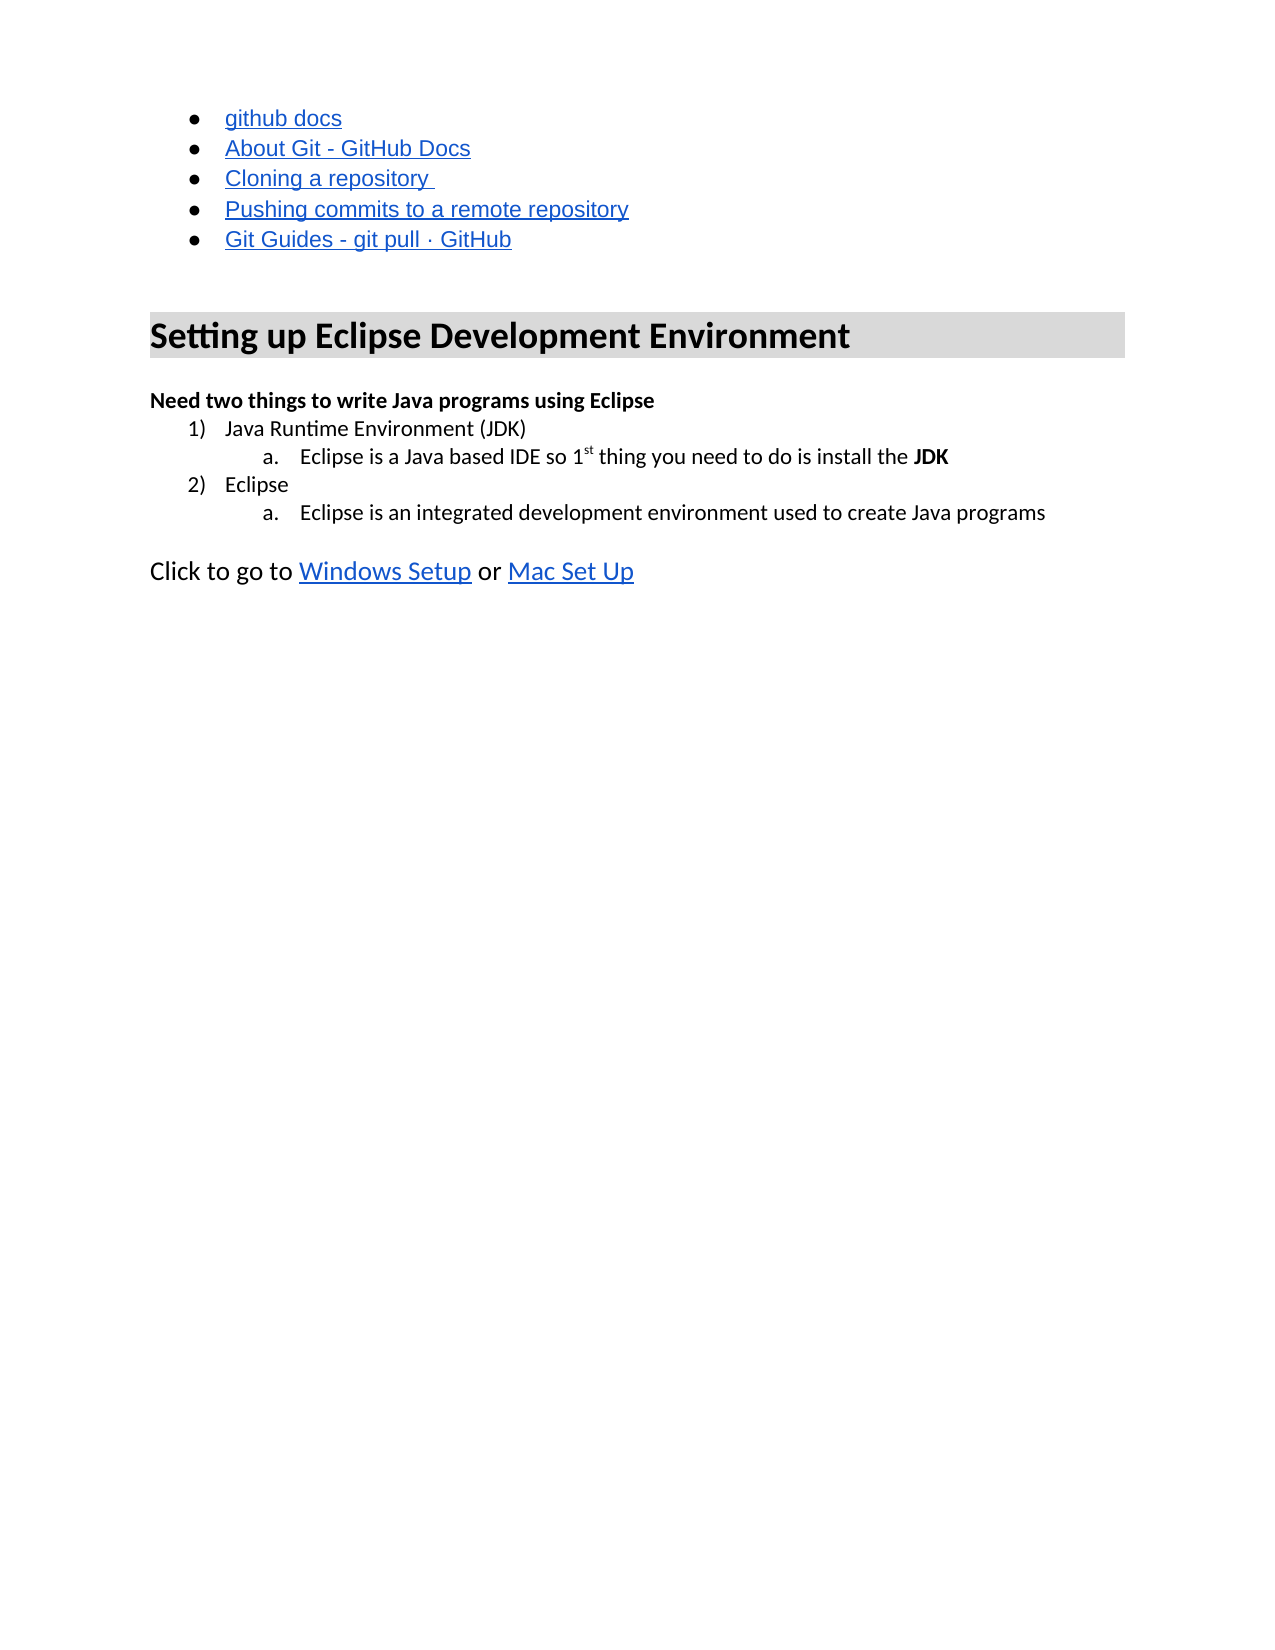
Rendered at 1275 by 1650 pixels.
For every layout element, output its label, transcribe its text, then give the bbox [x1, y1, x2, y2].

list github docs [187, 105, 1125, 131]
text Need two things to write Java programs using Eclipse [150, 386, 1125, 414]
list About Git - GitHub Docs [187, 135, 1125, 162]
list Eclipse is a Java based IDE so 1st thing you need to do is install the JDK [262, 442, 1125, 470]
list Cloning a repository [187, 165, 1125, 192]
list Eclipse is an integrated development environment used to create Java programs [262, 498, 1125, 526]
list Eclipse [187, 470, 1125, 498]
list Git Guides - git pull · GitHub [187, 226, 1125, 252]
list Java Runtime Environment (JDK) [187, 414, 1125, 442]
subtitle Setting up Eclipse Development Environment [150, 312, 1125, 358]
list Pushing commits to a remote repository [187, 196, 1125, 222]
text Click to go to Windows Setup or Mac Set Up [150, 554, 1125, 587]
